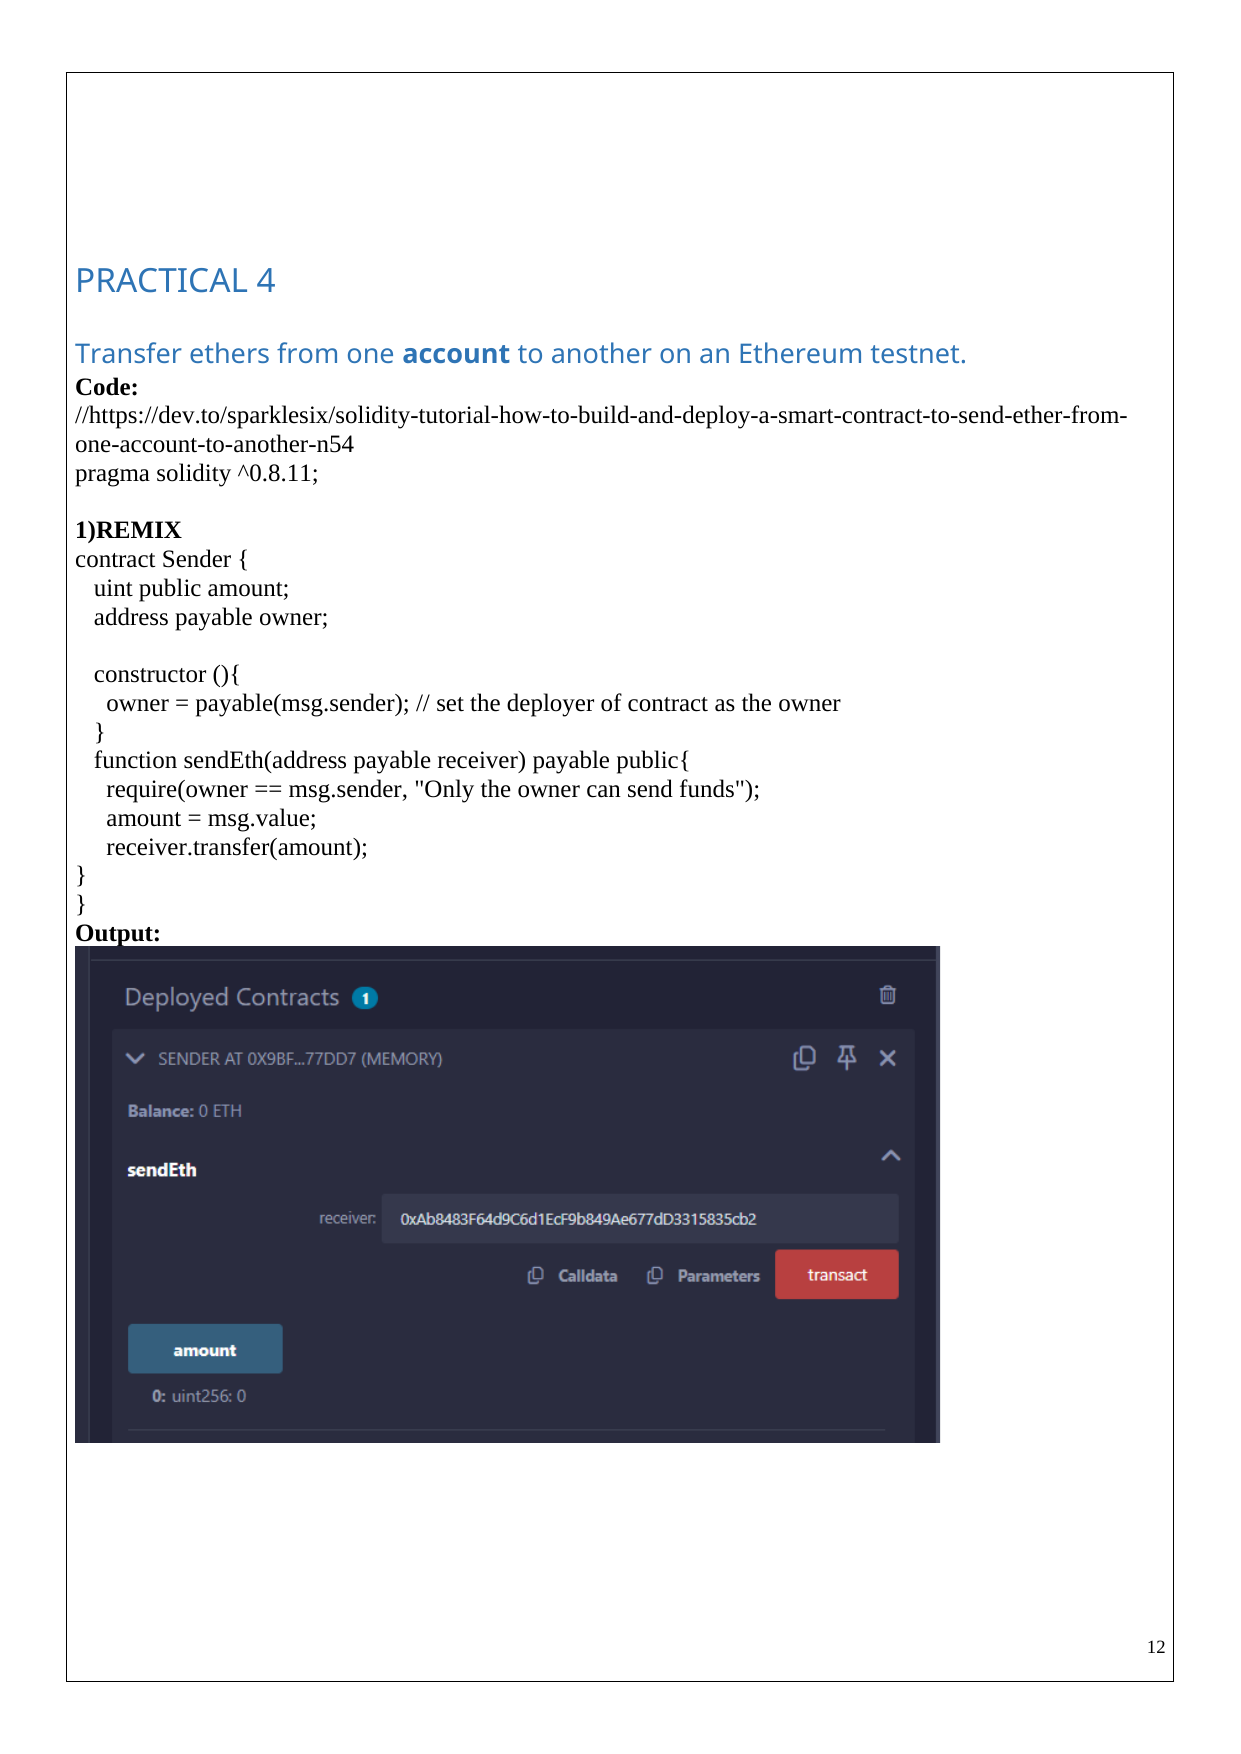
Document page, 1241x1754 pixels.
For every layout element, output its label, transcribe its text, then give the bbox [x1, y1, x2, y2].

text //https://dev.to/sparklesix/solidity-tutorial-how-to-build-and-deploy-a-smart-contract-to-send-ether-from-one-account-to-another-n54 [75, 401, 1165, 458]
text address payable owner; [75, 602, 1165, 631]
text require(owner == msg.sender, "Only the owner can send funds"); [75, 774, 1165, 803]
subtitle Transfer ethers from one account to another on an Ethereum testnet. [75, 335, 1165, 372]
text } [75, 717, 1165, 746]
text } [75, 861, 1165, 889]
picture [75, 946, 941, 1443]
text function sendEth(address payable receiver) payable public{ [75, 746, 1165, 774]
text owner = payable(msg.sender); // set the deployer of contract as the owner [75, 688, 1165, 717]
text amount = msg.value; [75, 803, 1165, 832]
text 1)REMIX [75, 516, 1165, 544]
text contract Sender { [75, 544, 1165, 573]
text pragma solidity ^0.8.11; [75, 458, 1165, 487]
list Output: [75, 918, 1165, 947]
text uint public amount; [75, 573, 1165, 602]
subtitle PRACTICAL 4 [75, 257, 1165, 302]
text receiver.transfer(amount); [75, 832, 1165, 861]
text constructor (){ [75, 659, 1165, 688]
list Code: [75, 372, 1165, 401]
text } [75, 889, 1165, 918]
